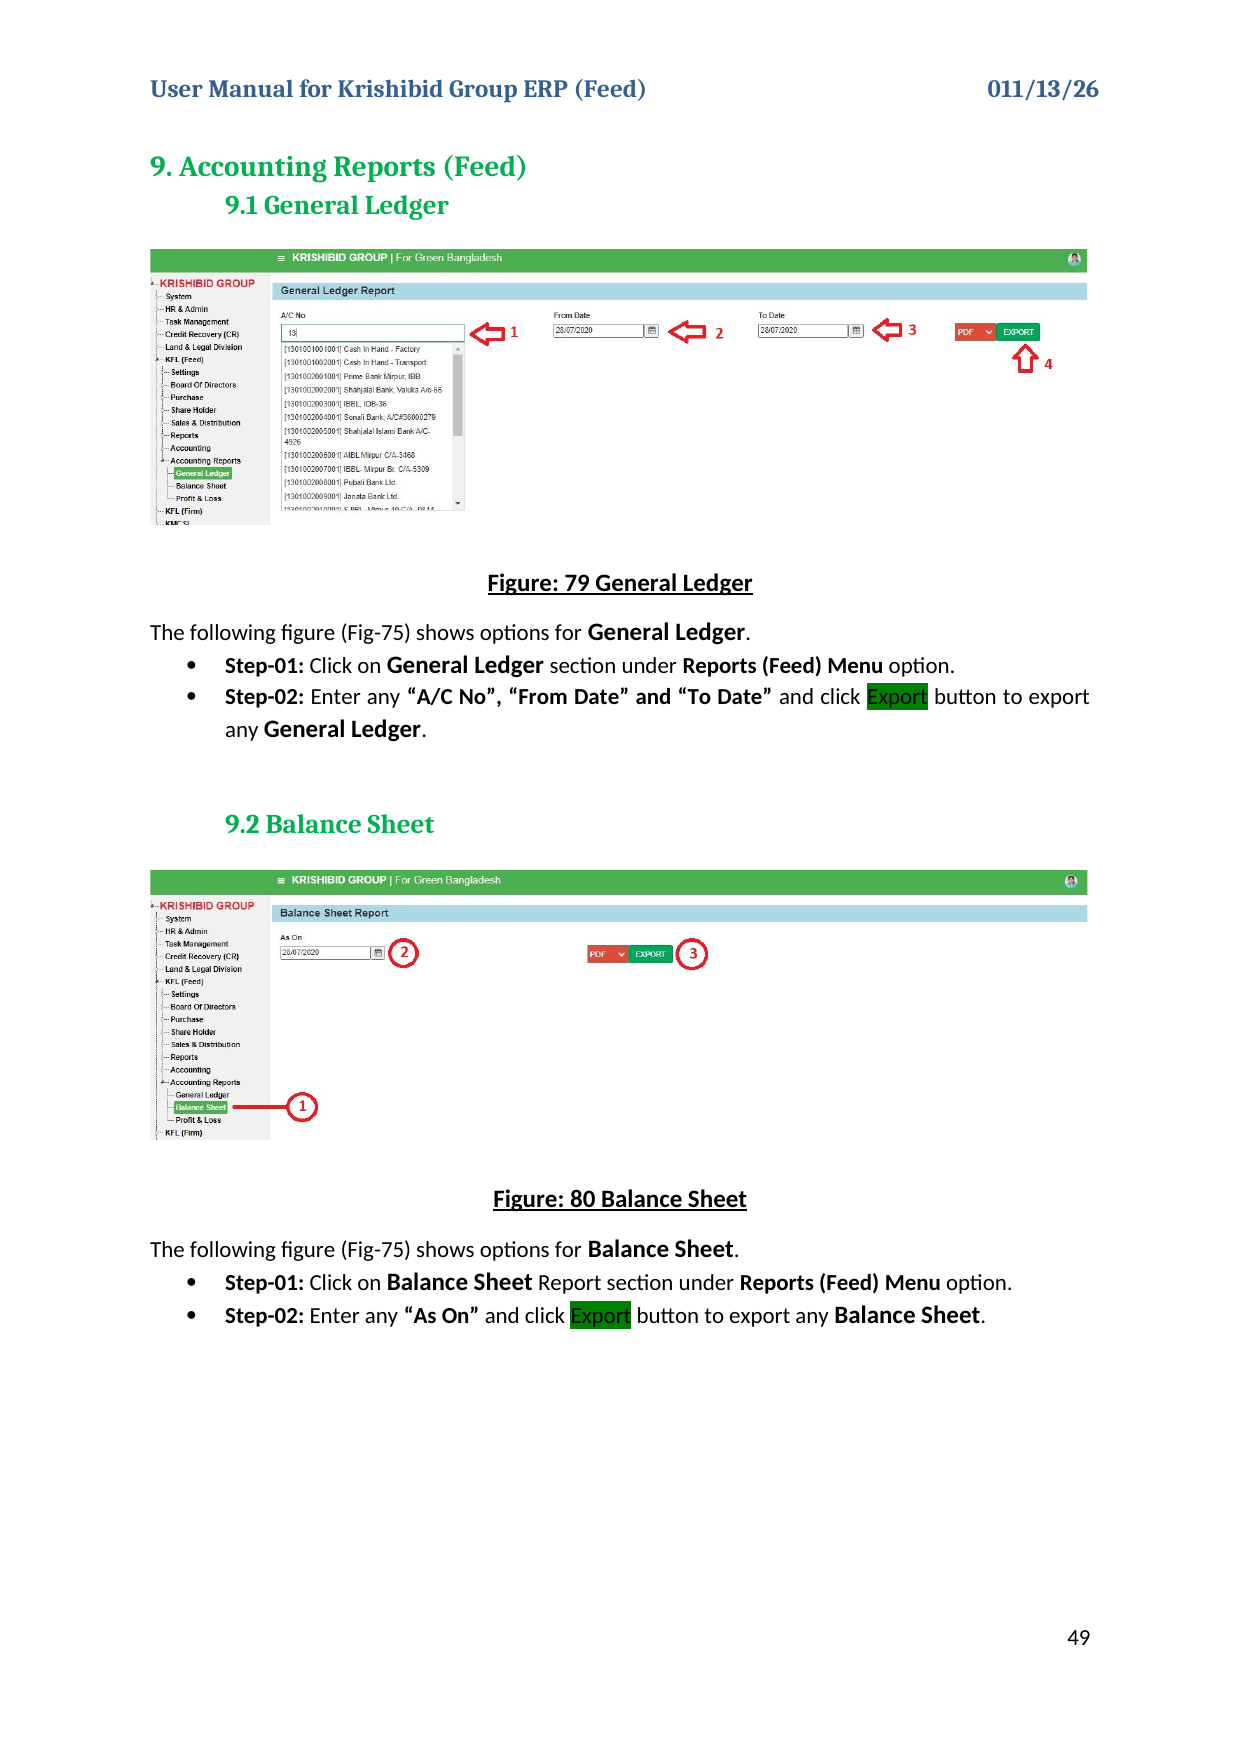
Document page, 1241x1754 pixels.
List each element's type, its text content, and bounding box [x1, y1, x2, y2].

text Figure: 80 Balance Sheet [150, 934, 1090, 1214]
list Step-02: Enter any “A/C No”, “From Date” and “To Date” and click Export button to export any General Ledger. [187, 682, 1090, 743]
list Step-01: Click on General Ledger section under Reports (Feed) Menu option. [187, 649, 1090, 680]
text The following figure (Fig-75) shows options for Balance Sheet. [150, 1233, 1090, 1263]
subtitle 9. Accounting Reports (Feed) [150, 150, 1090, 183]
picture [149, 870, 1087, 1139]
subtitle 9.1 General Ledger [150, 190, 1090, 221]
subtitle 9.2 Balance Sheet [150, 809, 1090, 840]
picture [149, 249, 1087, 525]
text The following figure (Fig-75) shows options for General Ledger. [150, 617, 1090, 647]
list Step-01: Click on Balance Sheet Report section under Reports (Feed) Menu option. [187, 1266, 1090, 1296]
list Step-02: Enter any “As On” and click Export button to export any Balance Sheet. [187, 1299, 1090, 1329]
